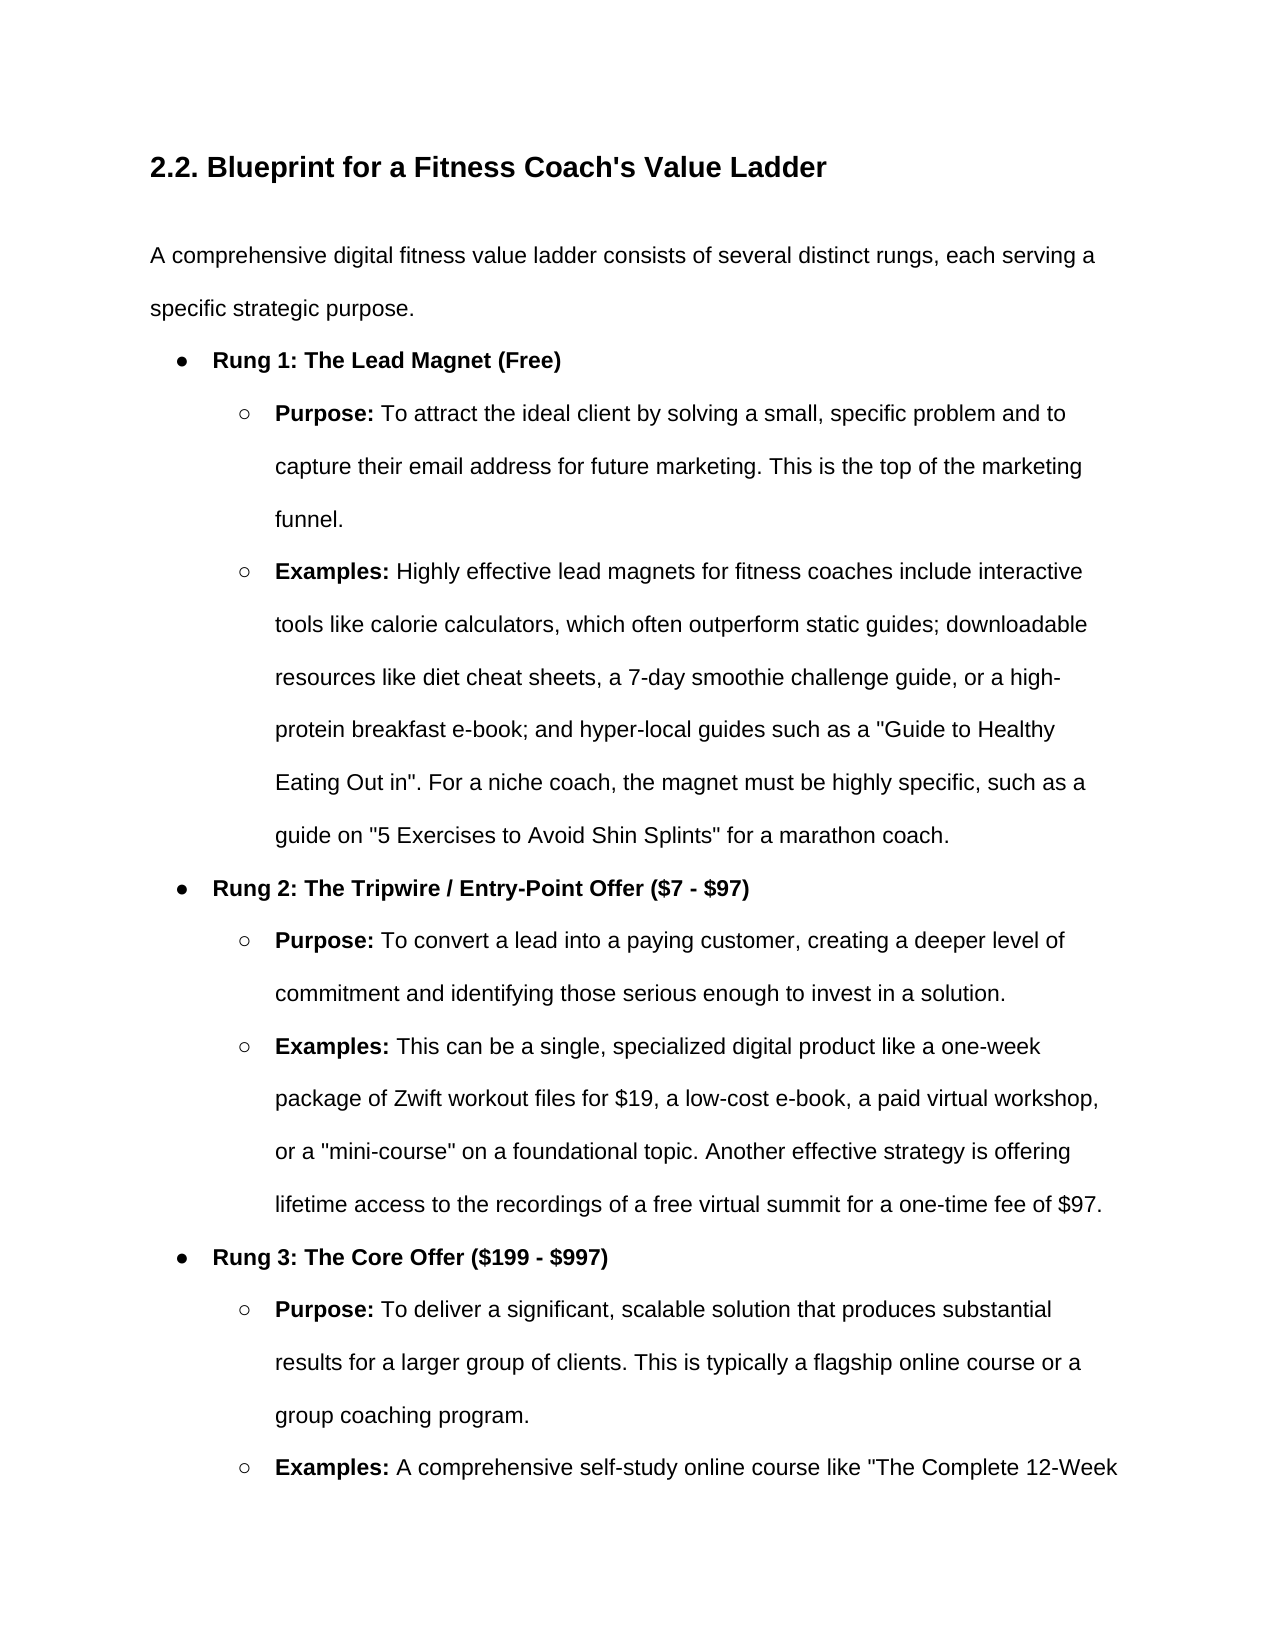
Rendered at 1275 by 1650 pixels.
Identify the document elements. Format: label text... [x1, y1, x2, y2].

list Rung 2: The Tripwire / Entry-Point Offer ($7 - $97) [175, 874, 1125, 901]
text A comprehensive digital fitness value ladder consists of several distinct rungs, each serving a specific strategic purpose. [150, 242, 1125, 321]
list Purpose: To deliver a significant, scalable solution that produces substantial results for a larger group of clients. This is typically a flagship online course or a group coaching program. [237, 1296, 1125, 1428]
list Purpose: To convert a lead into a paying customer, creating a deeper level of commitment and identifying those serious enough to invest in a solution. [237, 927, 1125, 1006]
list Rung 3: The Core Offer ($199 - $997) [175, 1243, 1125, 1270]
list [237, 1454, 1125, 1481]
subtitle 2.2. Blueprint for a Fitness Coach's Value Ladder [150, 150, 1125, 183]
list Purpose: To attract the ideal client by solving a small, specific problem and to capture their email address for future marketing. This is the top of the marketing funnel. [237, 400, 1125, 532]
list Rung 1: The Lead Magnet (Free) [175, 347, 1125, 374]
list Examples: This can be a single, specialized digital product like a one-week package of Zwift workout files for $19, a low-cost e-book, a paid virtual workshop, or a "mini-course" on a foundational topic. Another effective strategy is offering lifetime access to the recordings of a free virtual summit for a one-time fee of $97. [237, 1033, 1125, 1217]
list Examples: Highly effective lead magnets for fitness coaches include interactive tools like calorie calculators, which often outperform static guides; downloadable resources like diet cheat sheets, a 7-day smoothie challenge guide, or a high-protein breakfast e-book; and hyper-local guides such as a "Guide to Healthy Eating Out in". For a niche coach, the magnet must be highly specific, such as a guide on "5 Exercises to Avoid Shin Splints" for a marathon coach. [237, 558, 1125, 848]
